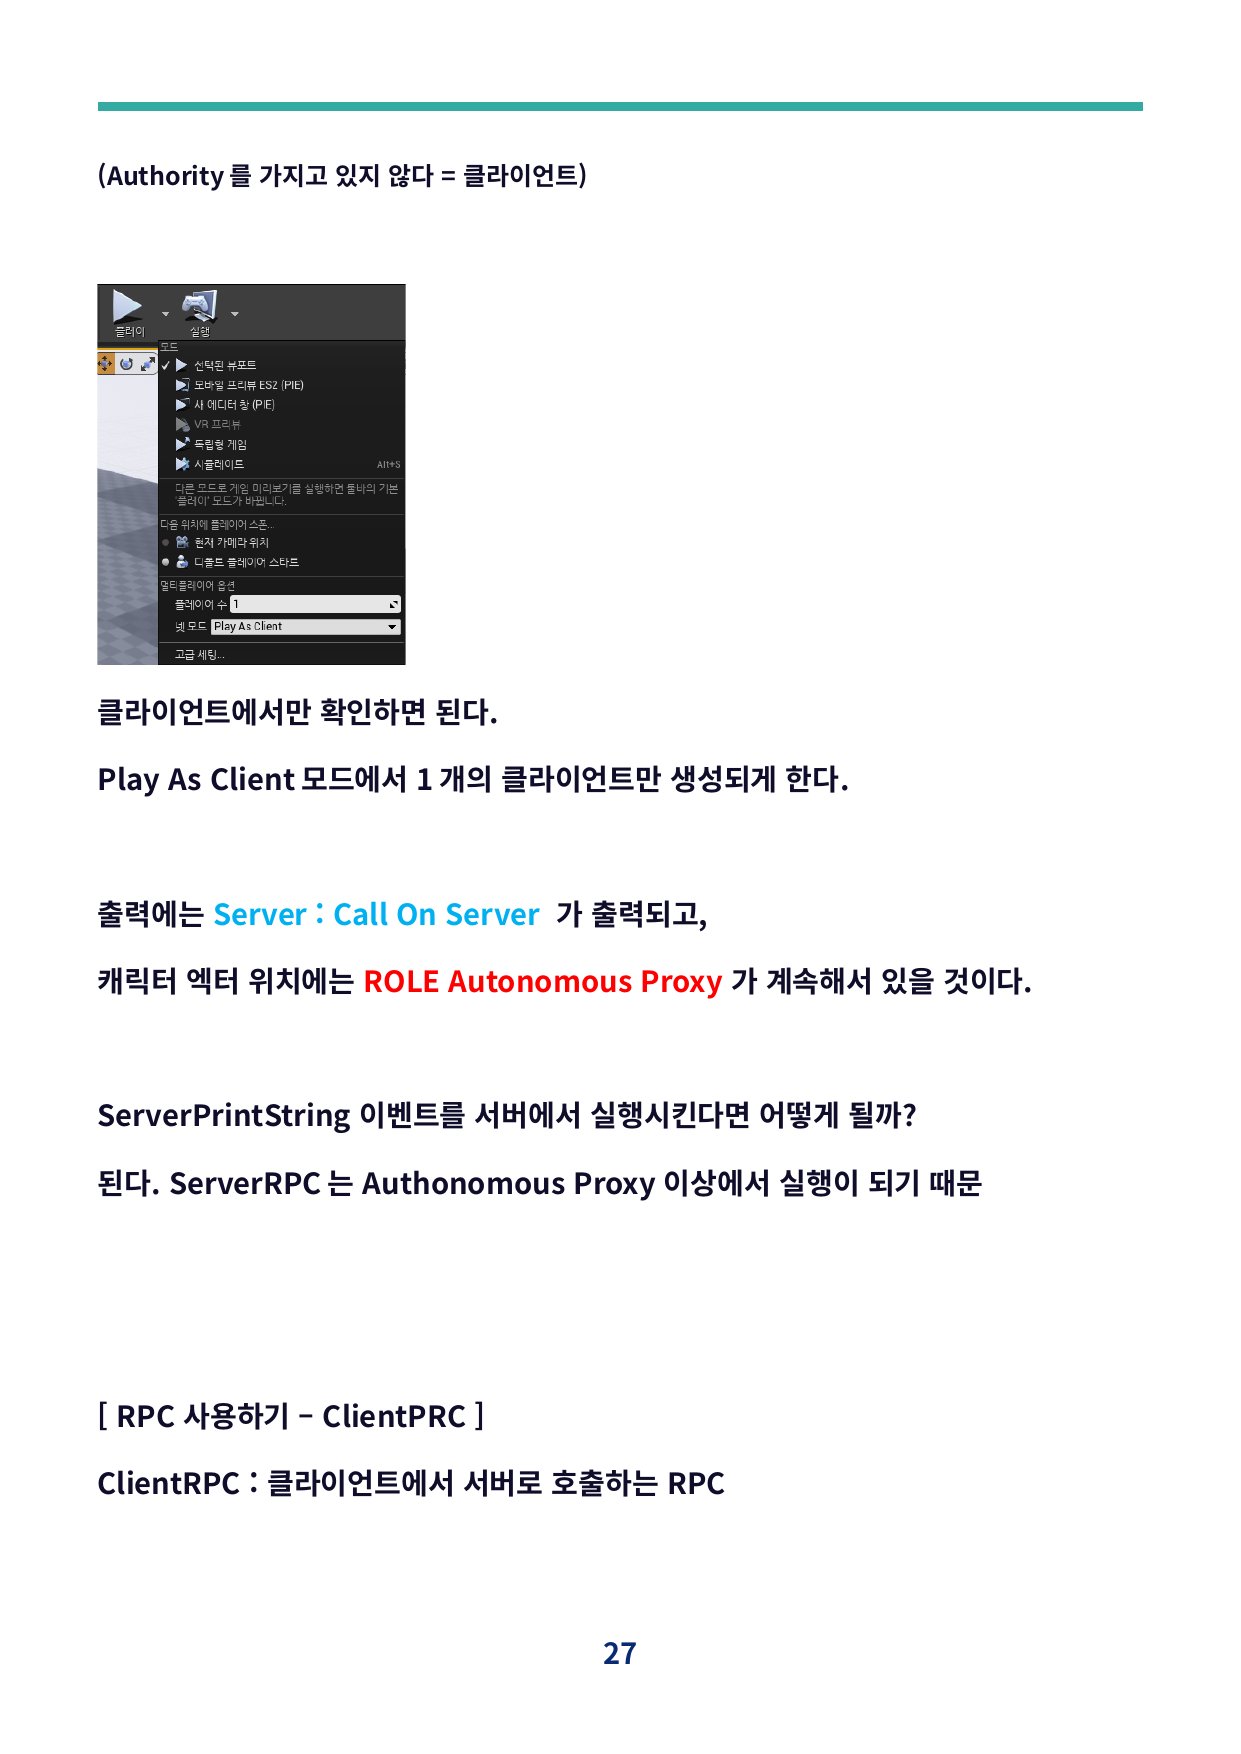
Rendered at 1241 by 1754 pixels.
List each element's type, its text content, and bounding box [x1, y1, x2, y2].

subtitle 출력에는 Server : Call On Server 가 출력되고, [97, 891, 1143, 933]
subtitle 캐릭터 엑터 위치에는 ROLE Autonomous Proxy 가 계속해서 있을 것이다. [97, 958, 1143, 1001]
picture [97, 284, 406, 665]
subtitle 된다. ServerRPC는 Authonomous Proxy 이상에서 실행이 되기 때문 [97, 1160, 1143, 1203]
subtitle ClientRPC : 클라이언트에서 서버로 호출하는 RPC [97, 1461, 1143, 1503]
subtitle [ RPC 사용하기 – ClientPRC ] [97, 1394, 1143, 1436]
subtitle Play As Client모드에서 1개의 클라이언트만 생성되게 한다. [97, 757, 1143, 799]
subtitle ServerPrintString 이벤트를 서버에서 실행시킨다면 어떻게 될까? [97, 1093, 1143, 1135]
subtitle (Authority를 가지고 있지 않다 = 클라이언트) [97, 156, 1143, 192]
subtitle 클라이언트에서만 확인하면 된다. [97, 689, 1143, 732]
